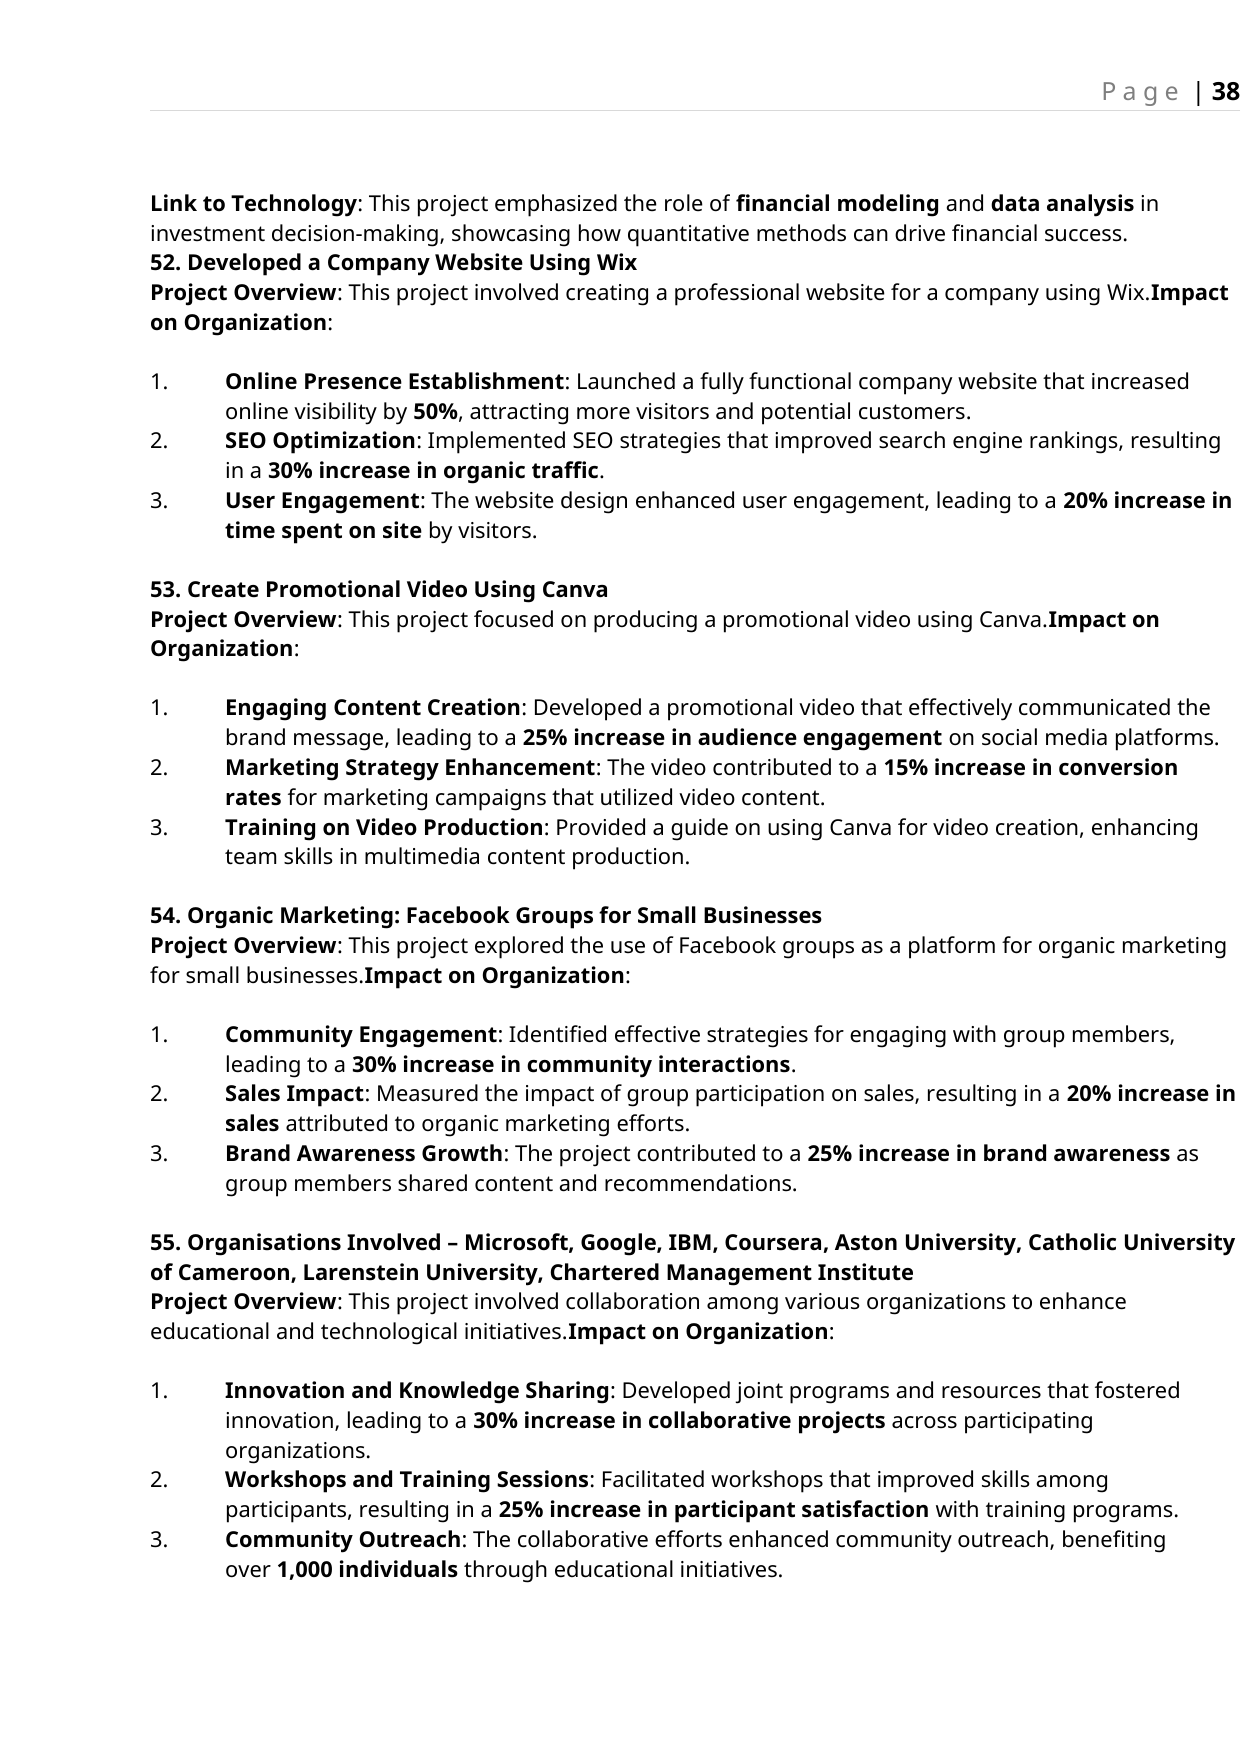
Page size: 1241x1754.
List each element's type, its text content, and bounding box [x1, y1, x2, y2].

list Engaging Content Creation: Developed a promotional video that effectively communicated the brand message, leading to a 25% increase in audience engagement on social media platforms. [150, 692, 1240, 752]
text 54. Organic Marketing: Facebook Groups for Small Businesses [150, 900, 1240, 930]
list Marketing Strategy Enhancement: The video contributed to a 15% increase in conversion rates for marketing campaigns that utilized video content. [150, 752, 1240, 811]
text Link to Technology: This project emphasized the role of financial modeling and data analysis in investment decision-making, showcasing how quantitative methods can drive financial success. [150, 188, 1240, 247]
list User Engagement: The website design enhanced user engagement, leading to a 20% increase in time spent on site by visitors. [150, 485, 1240, 544]
list Training on Video Production: Provided a guide on using Canva for video creation, enhancing team skills in multimedia content production. [150, 811, 1240, 871]
text Project Overview: This project involved collaboration among various organizations to enhance educational and technological initiatives.Impact on Organization: [834, 1286, 1240, 1346]
list Brand Awareness Growth: The project contributed to a 25% increase in brand awareness as group members shared content and recommendations. [150, 1138, 1240, 1197]
text Project Overview: This project involved creating a professional website for a company using Wix.Impact on Organization: [333, 277, 1240, 337]
list Sales Impact: Measured the impact of group participation on sales, resulting in a 20% increase in sales attributed to organic marketing efforts. [150, 1078, 1240, 1138]
text Project Overview: This project focused on producing a promotional video using Canva.Impact on Organization: [150, 603, 1240, 663]
list Online Presence Establishment: Launched a fully functional company website that increased online visibility by 50%, attracting more visitors and potential customers. [150, 366, 1240, 425]
text 55. Organisations Involved – Microsoft, Google, IBM, Coursera, Aston University, Catholic University of Cameroon, Larenstein University, Chartered Management Institute [150, 1227, 1240, 1286]
text Project Overview: This project explored the use of Facebook groups as a platform for organic marketing for small businesses.Impact on Organization: [631, 930, 1240, 989]
list Community Outreach: The collaborative efforts enhanced community outreach, benefiting over 1,000 individuals through educational initiatives. [150, 1524, 1240, 1583]
text 53. Create Promotional Video Using Canva [150, 574, 1240, 603]
list Workshops and Training Sessions: Facilitated workshops that improved skills among participants, resulting in a 25% increase in participant satisfaction with training programs. [150, 1464, 1240, 1524]
list Community Engagement: Identified effective strategies for engaging with group members, leading to a 30% increase in community interactions. [150, 1019, 1240, 1078]
list SEO Optimization: Implemented SEO strategies that improved search engine rankings, resulting in a 30% increase in organic traffic. [150, 425, 1240, 485]
text 52. Developed a Company Website Using Wix [150, 247, 1240, 277]
list Innovation and Knowledge Sharing: Developed joint programs and resources that fostered innovation, leading to a 30% increase in collaborative projects across participating organizations. [150, 1375, 1240, 1464]
